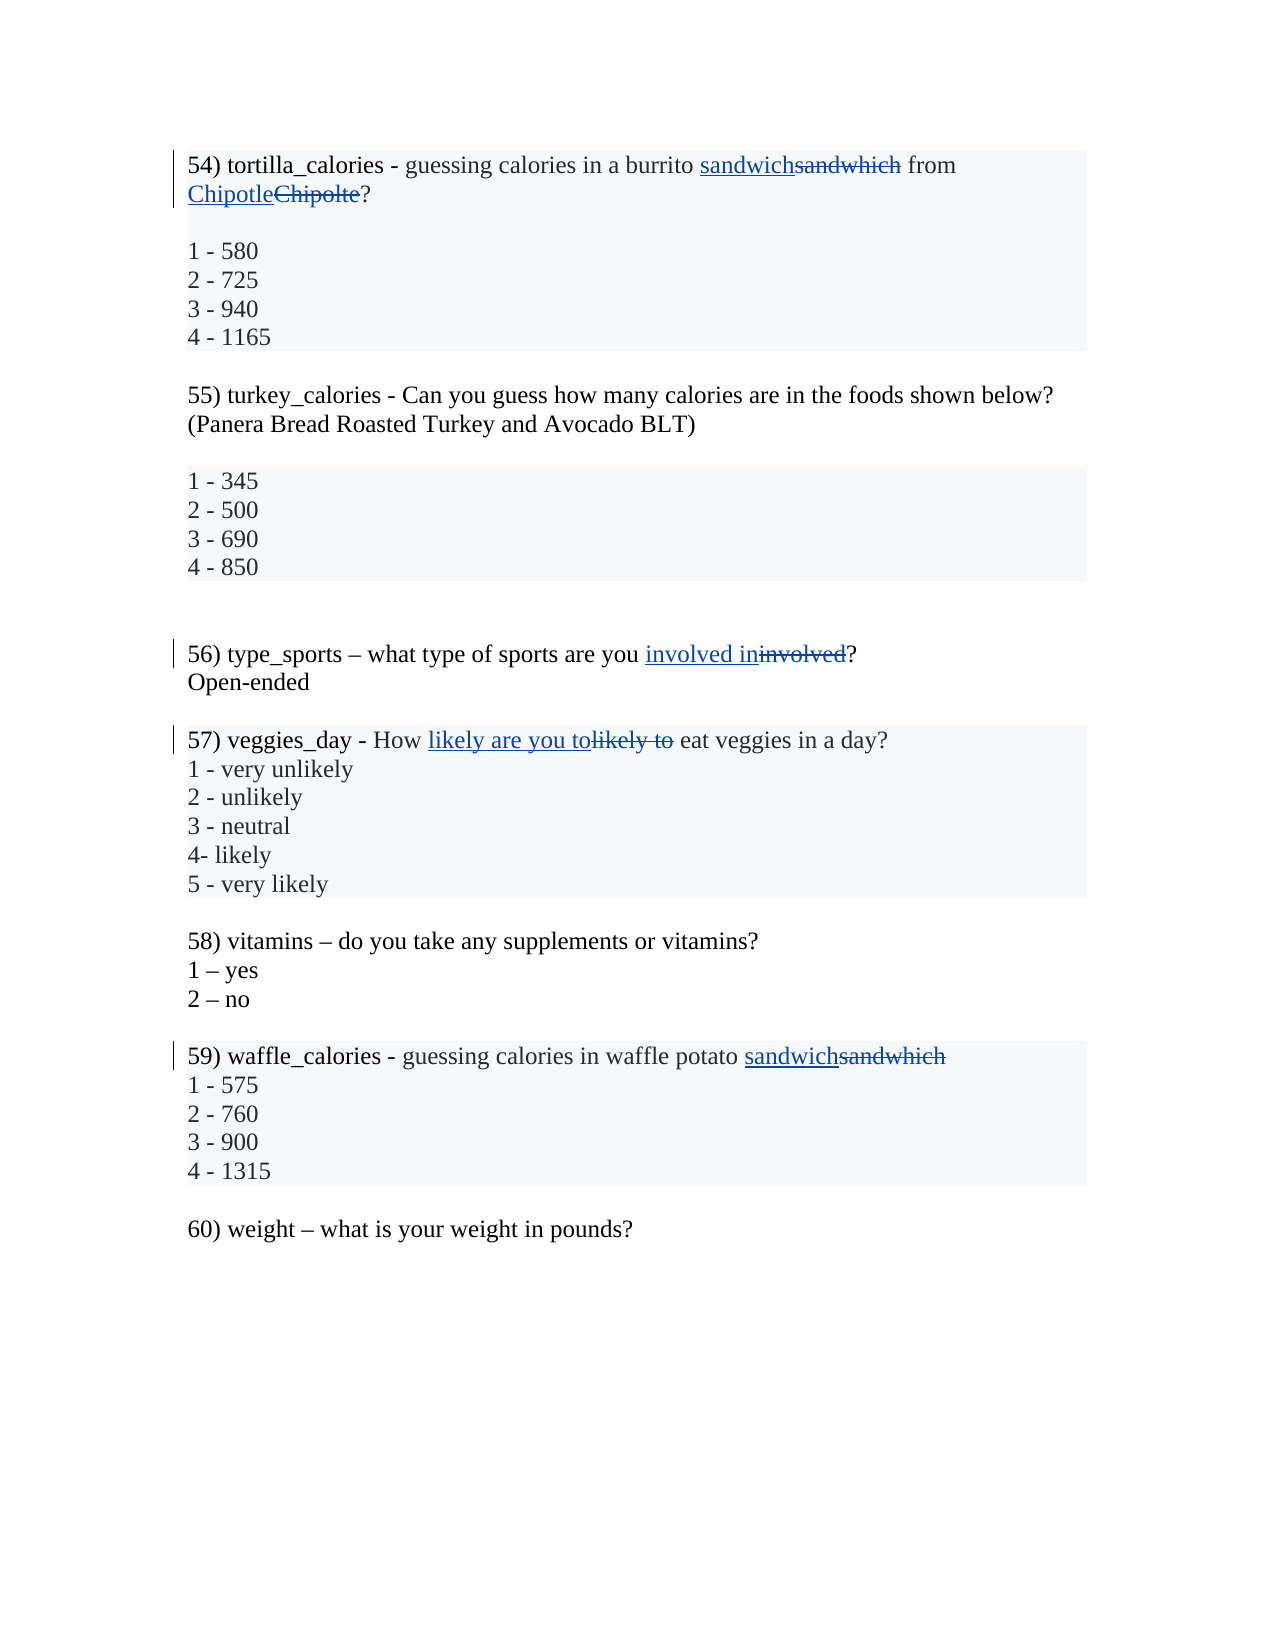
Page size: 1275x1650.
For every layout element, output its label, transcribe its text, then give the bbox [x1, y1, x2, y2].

text 4 - 850 [187, 552, 1087, 581]
text 1 - 575 [187, 1070, 1087, 1099]
text 58) vitamins – do you take any supplements or vitamins? [187, 926, 1087, 955]
text 60) weight – what is your weight in pounds? [187, 1214, 1087, 1242]
text 3 - 940 [187, 294, 1087, 322]
text 2 - 760 [187, 1099, 1087, 1127]
text 2 - unlikely [187, 782, 1087, 811]
text 1 – yes [187, 955, 1087, 984]
text 1 - 345 [187, 466, 1087, 495]
text 4- likely [187, 840, 1087, 869]
text 5 - very likely [187, 869, 1087, 897]
text 54) tortilla_calories - guessing calories in a burrito from ? [187, 150, 1087, 207]
text 57) veggies_day - How eat veggies in a day? [187, 725, 1087, 754]
text Open-ended [187, 667, 1087, 696]
text 4 - 1165 [187, 322, 1087, 351]
text 59) waffle_calories - guessing calories in waffle potato [187, 1041, 1087, 1070]
text 1 - very unlikely [187, 754, 1087, 782]
text 2 - 725 [187, 265, 1087, 294]
text 3 - 900 [187, 1127, 1087, 1156]
text 56) type_sports – what type of sports are you ? [187, 639, 1087, 667]
text 3 - neutral [187, 811, 1087, 840]
text 1 - 580 [187, 236, 1087, 265]
text 55) turkey_calories - Can you guess how many calories are in the foods shown below? (Panera Bread Roasted Turkey and Avocado BLT) [187, 380, 1087, 437]
text 3 - 690 [187, 524, 1087, 552]
text 2 – no [187, 984, 1087, 1012]
text 4 - 1315 [187, 1156, 1087, 1185]
text 2 - 500 [187, 495, 1087, 524]
